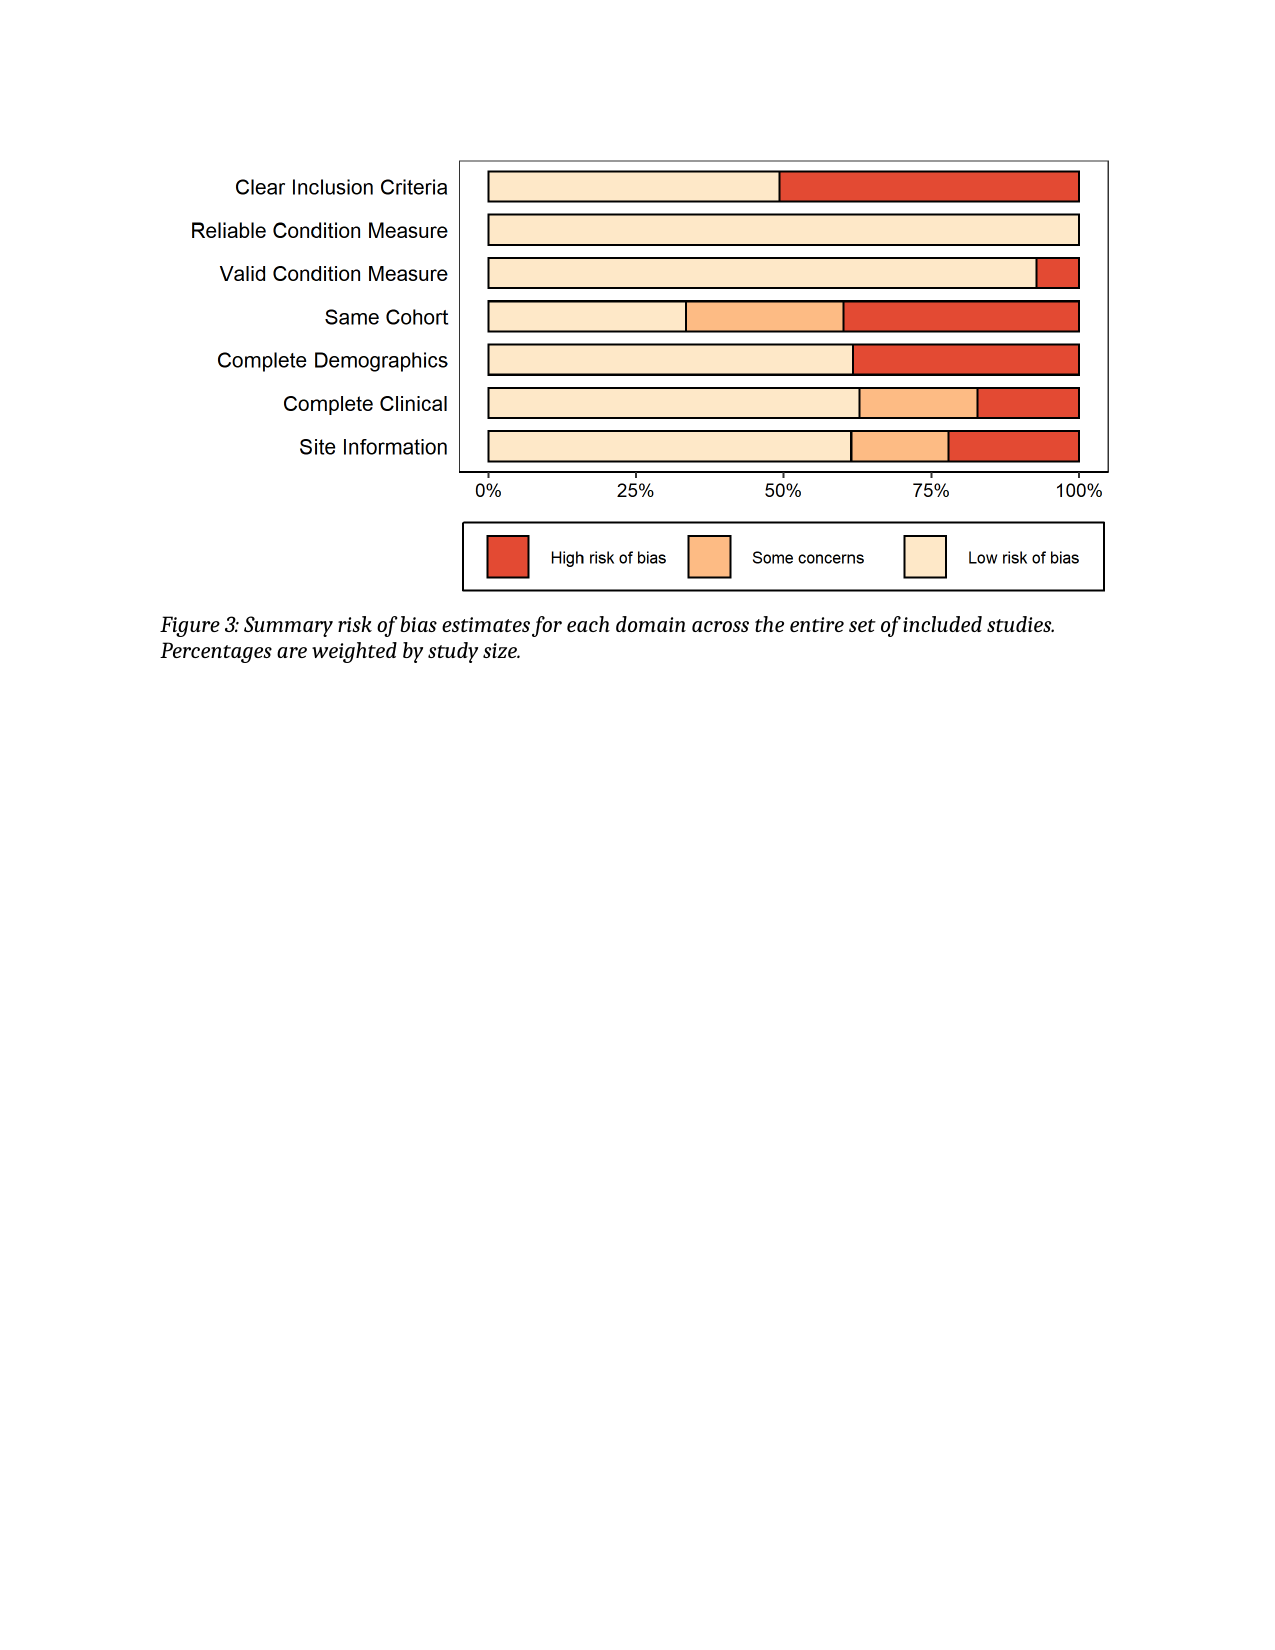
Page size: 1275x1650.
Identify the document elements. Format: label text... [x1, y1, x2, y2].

text Figure 3: Summary risk of bias estimates for each domain across the entire set of included studies. Percentages are weighted by study size. [160, 612, 1114, 664]
picture [179, 150, 1120, 602]
